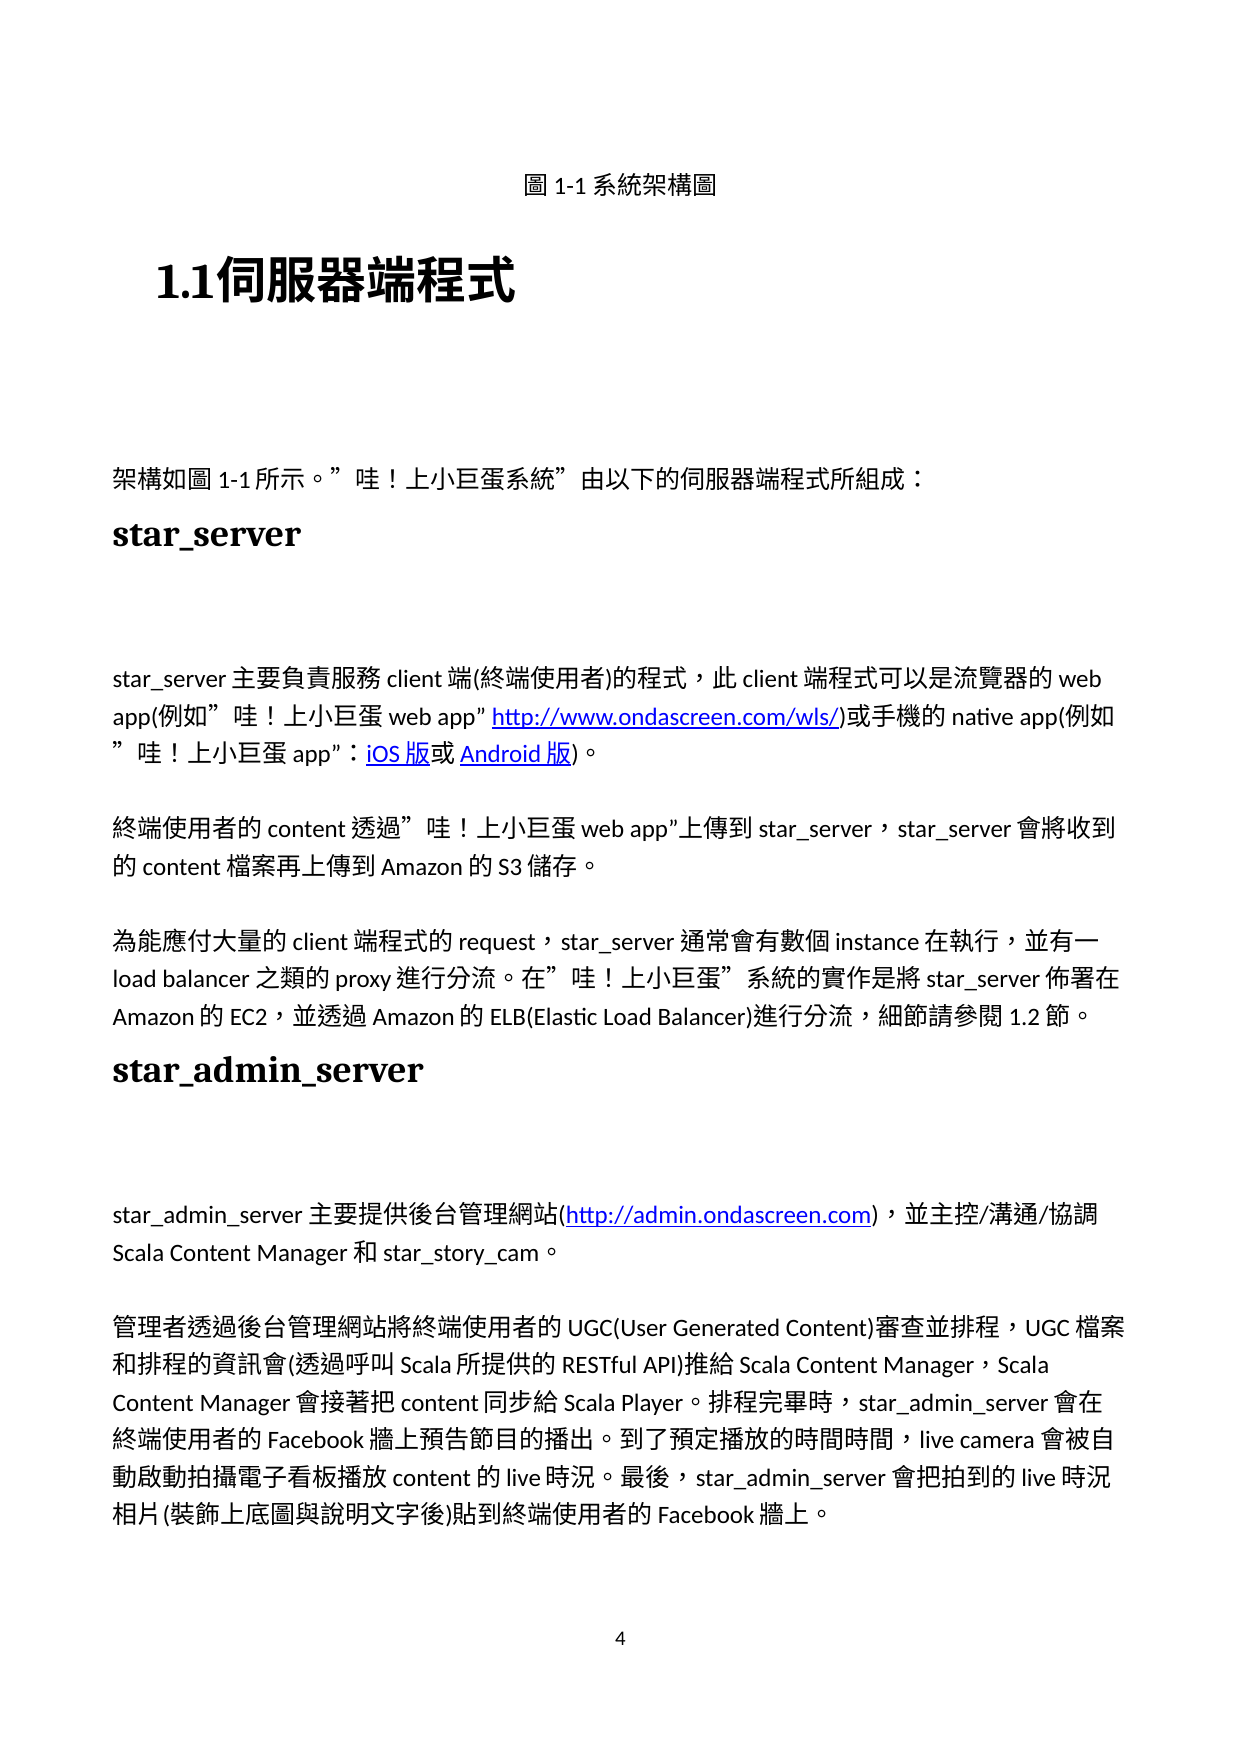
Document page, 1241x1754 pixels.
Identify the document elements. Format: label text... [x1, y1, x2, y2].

subtitle 伺服器端程式 [157, 239, 1128, 314]
text 架構如圖1-1所示。”哇！上小巨蛋系統”由以下的伺服器端程式所組成： [112, 459, 1128, 497]
text star_server主要負責服務client端(終端使用者)的程式，此client端程式可以是流覽器的web app(例如”哇！上小巨蛋web app” http://www.ondascreen.com/wls/)或手機的native app(例如”哇！上小巨蛋app”：iOS版或Android版)。 [112, 658, 1128, 771]
text 終端使用者的content透過”哇！上小巨蛋web app”上傳到star_server，star_server會將收到的content檔案再上傳到Amazon的S3儲存。 [112, 808, 1128, 883]
text 圖1-1 系統架構圖 [112, 164, 1128, 202]
text star_admin_server主要提供後台管理網站(http://admin.ondascreen.com)，並主控/溝通/協調Scala Content Manager和star_story_cam。 [112, 1194, 1128, 1269]
text 管理者透過後台管理網站將終端使用者的UGC(User Generated Content)審查並排程，UGC檔案和排程的資訊會(透過呼叫Scala所提供的RESTful API)推給Scala Content Manager，Scala Content Manager會接著把content同步給Scala Player。排程完畢時，star_admin_server會在終端使用者的Facebook牆上預告節目的播出。到了預定播放的時間時間，live camera會被自動啟動拍攝電子看板播放content的live時況。最後，star_admin_server會把拍到的live時況相片(裝飾上底圖與說明文字後)貼到終端使用者的Facebook牆上。 [112, 1307, 1128, 1532]
subtitle star_admin_server [112, 1033, 1128, 1108]
subtitle star_server [112, 497, 1128, 572]
text 為能應付大量的client端程式的request，star_server通常會有數個instance在執行，並有一load balancer之類的proxy進行分流。在”哇！上小巨蛋”系統的實作是將star_server佈署在Amazon的EC2，並透過Amazon的ELB(Elastic Load Balancer)進行分流，細節請參閱1.2節。 [112, 921, 1128, 1033]
